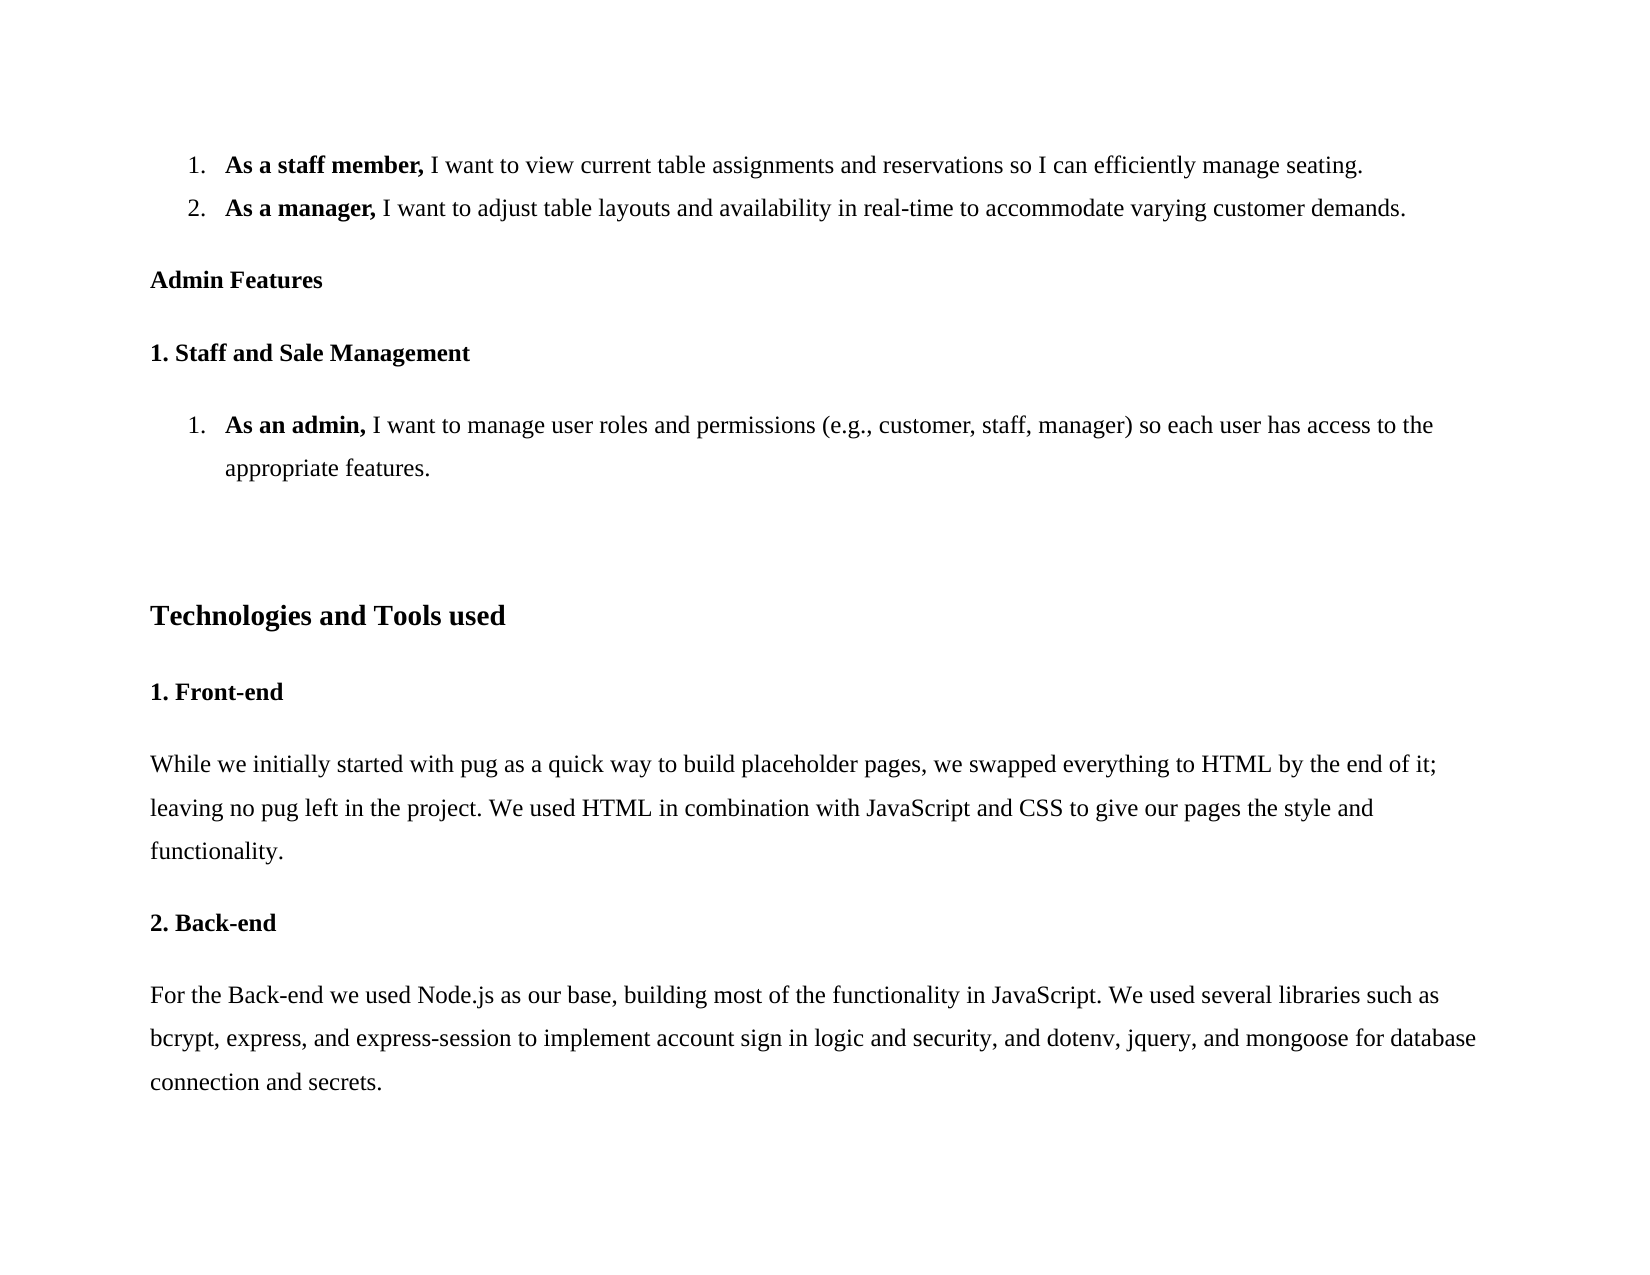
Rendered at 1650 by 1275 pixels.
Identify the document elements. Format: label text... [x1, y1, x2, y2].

list As a manager, I want to adjust table layouts and availability in real-time to accommodate varying customer demands. [187, 193, 1500, 222]
subtitle 1. Front-end [150, 677, 1500, 706]
list As an admin, I want to manage user roles and permissions (e.g., customer, staff, manager) so each user has access to the appropriate features. [187, 410, 1500, 482]
list As a staff member, I want to view current table assignments and reservations so I can efficiently manage seating. [187, 150, 1500, 179]
subtitle 1. Staff and Sale Management [150, 338, 1500, 366]
subtitle While we initially started with pug as a quick way to build placeholder pages, we swapped everything to HTML by the end of it; leaving no pug left in the project. We used HTML in combination with JavaScript and CSS to give our pages the style and functionality. [150, 749, 1500, 864]
subtitle 2. Back-end [150, 908, 1500, 937]
subtitle Technologies and Tools used [150, 598, 1500, 631]
subtitle Admin Features [150, 265, 1500, 294]
subtitle For the Back-end we used Node.js as our base, building most of the functionality in JavaScript. We used several libraries such as bcrypt, express, and express-session to implement account sign in logic and security, and dotenv, jquery, and mongoose for database connection and secrets. [150, 980, 1500, 1095]
